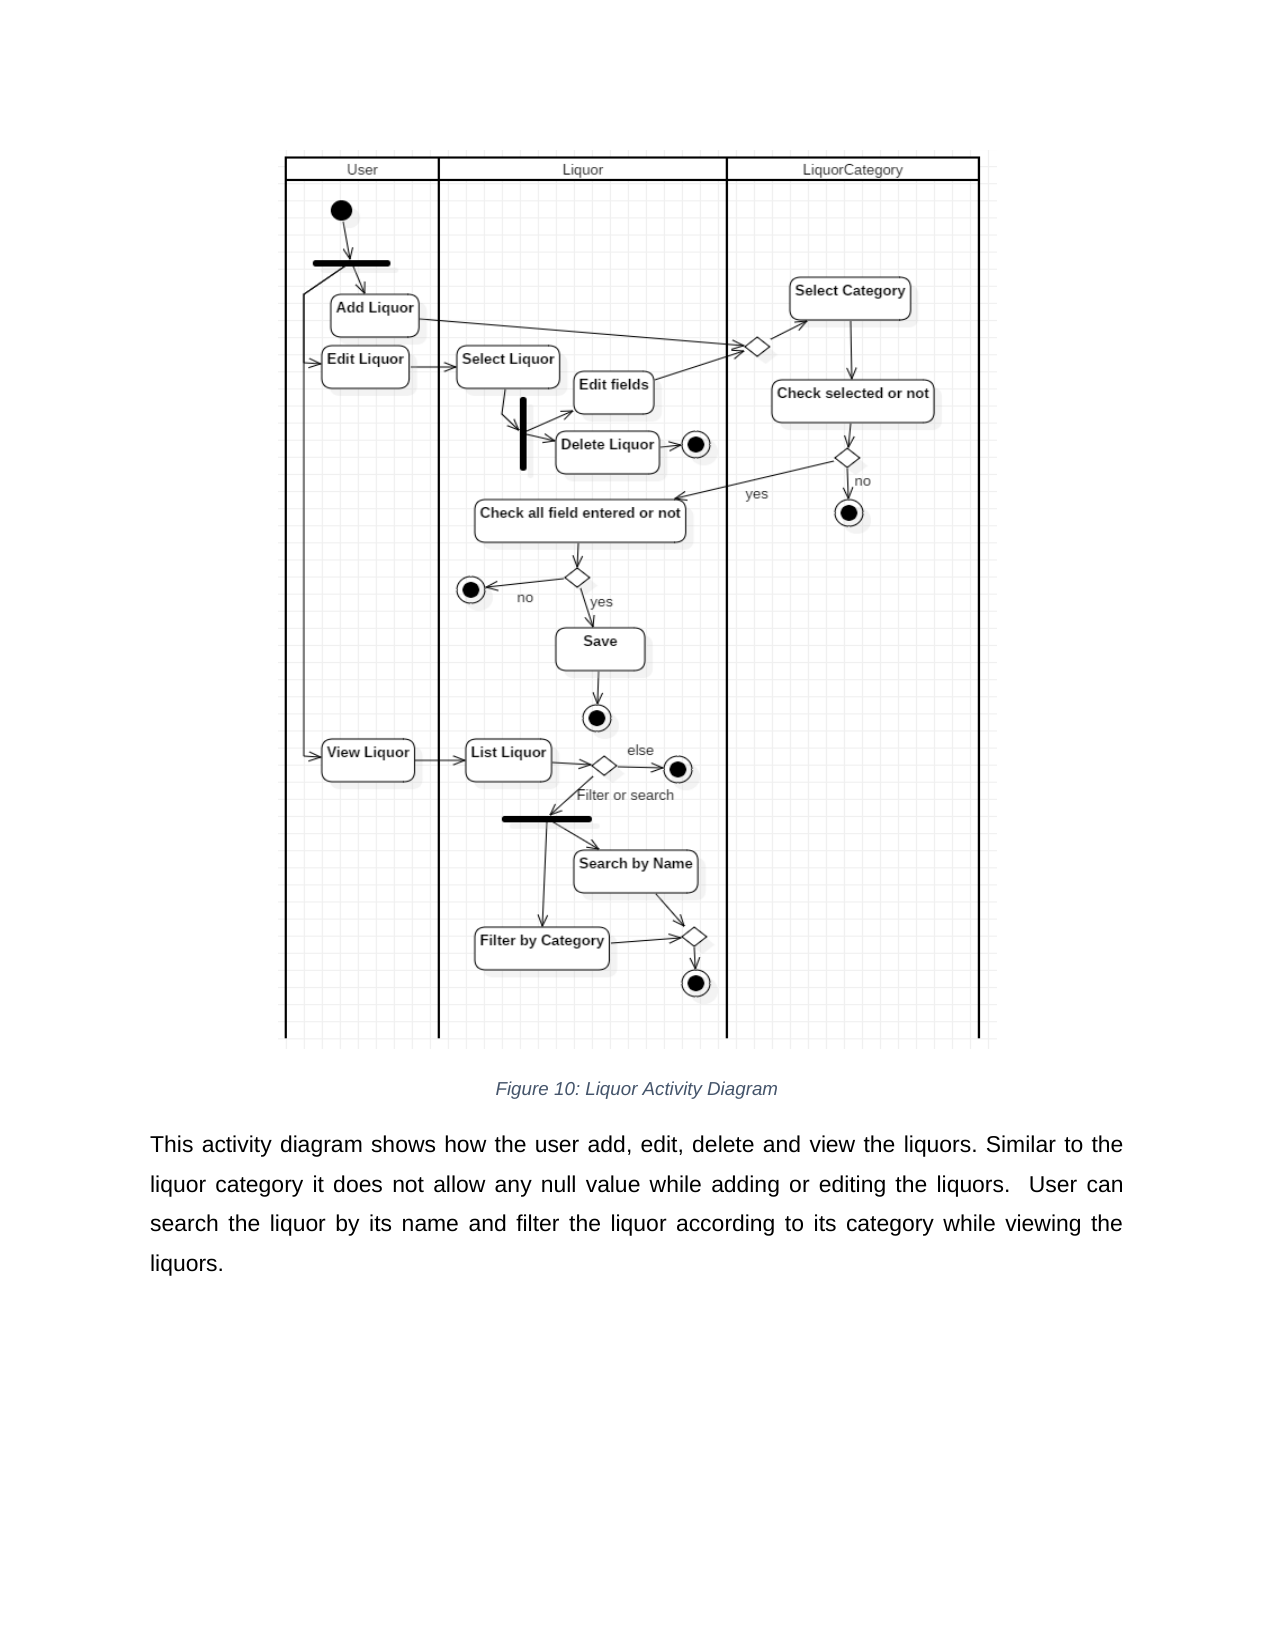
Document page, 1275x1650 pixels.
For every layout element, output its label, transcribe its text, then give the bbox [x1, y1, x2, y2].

text This activity diagram shows how the user add, edit, delete and view the liquors. Similar to the liquor category it does not allow any null value while adding or editing the liquors. User can search the liquor by its name and filter the liquor according to its category while viewing the liquors. [150, 1131, 1125, 1276]
picture [278, 150, 997, 1049]
text Figure 10: Liquor Activity Diagram [150, 1078, 1125, 1100]
